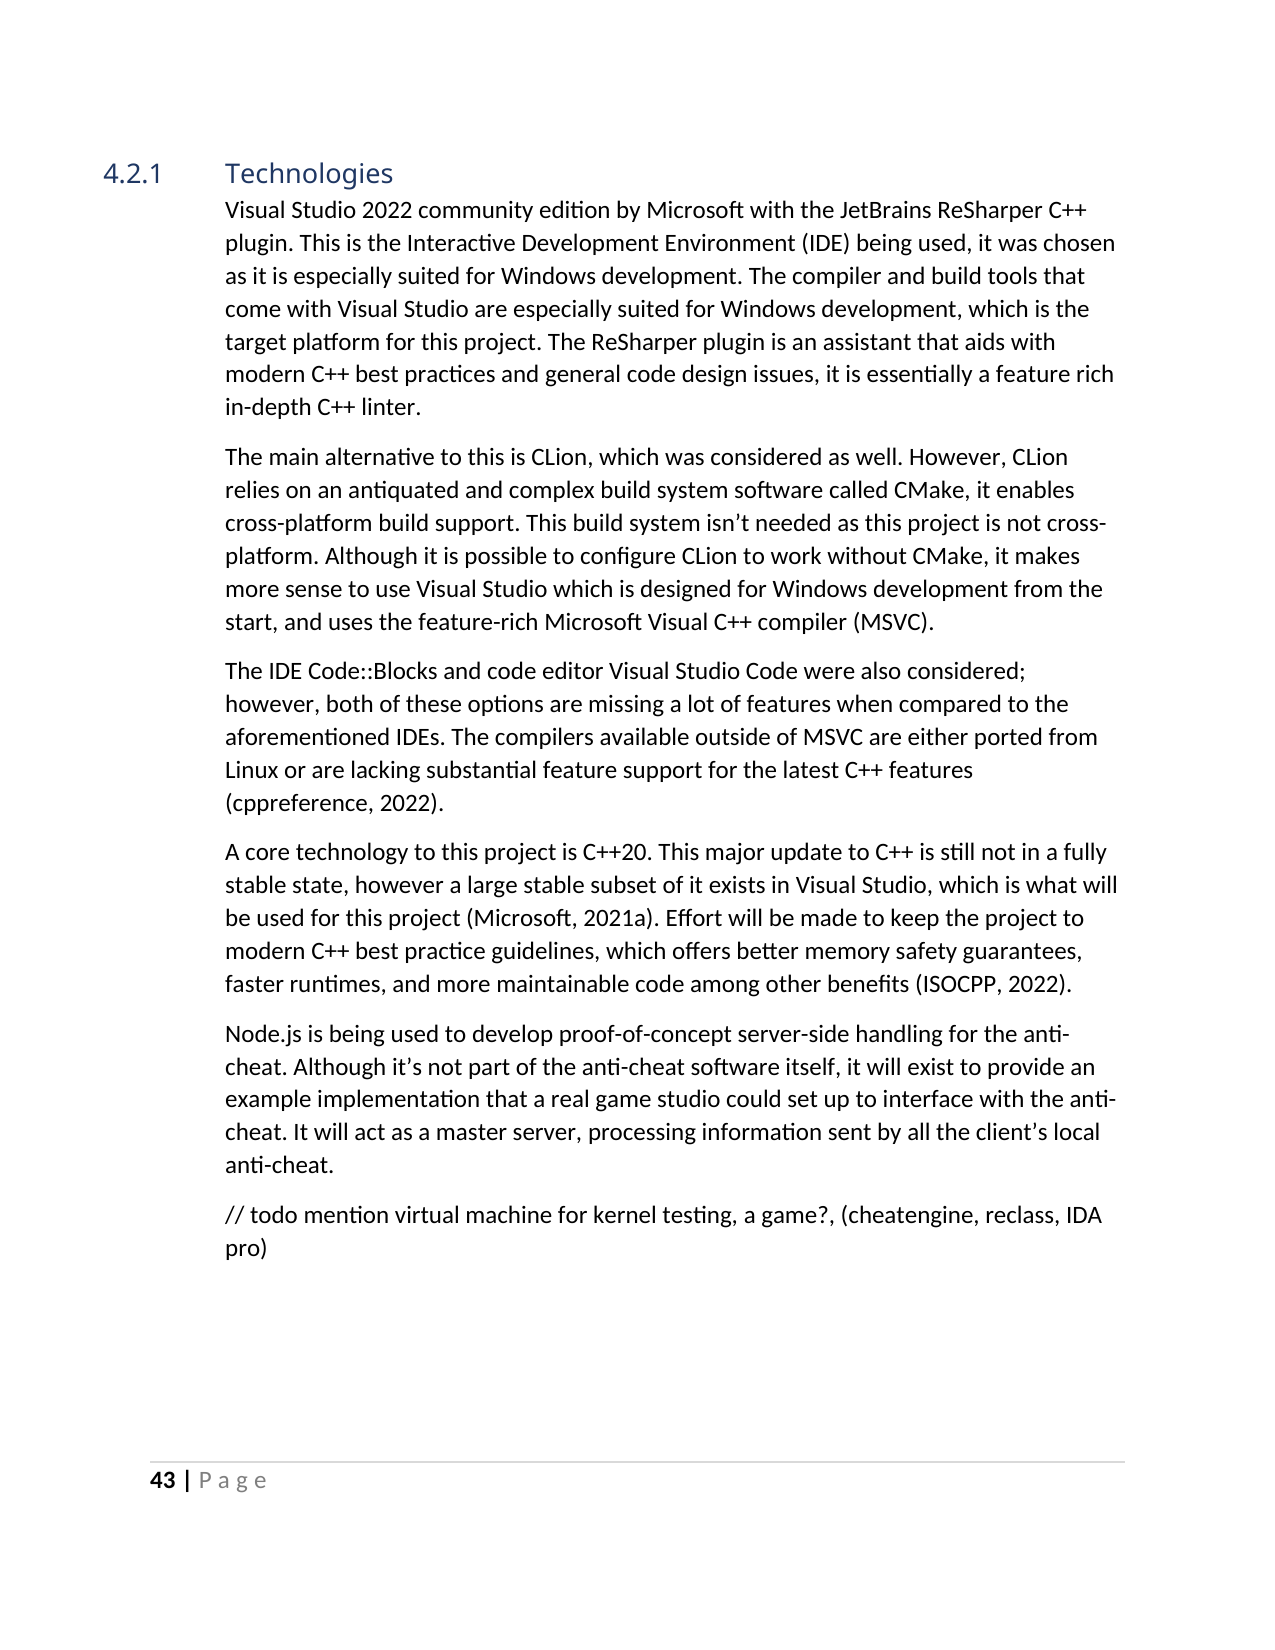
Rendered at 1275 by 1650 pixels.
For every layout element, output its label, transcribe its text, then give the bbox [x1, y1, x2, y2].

text A core technology to this project is C++20. This major update to C++ is still not in a fully stable state, however a large stable subset of it exists in Visual Studio, which is what will be used for this project (Microsoft, 2021a). Effort will be made to keep the project to modern C++ best practice guidelines, which offers better memory safety guarantees, faster runtimes, and more maintainable code among other benefits (ISOCPP, 2022). [225, 836, 1125, 999]
text The main alternative to this is CLion, which was considered as well. However, CLion relies on an antiquated and complex build system software called CMake, it enables cross-platform build support. This build system isn’t needed as this project is not cross-platform. Although it is possible to configure CLion to work without CMake, it makes more sense to use Visual Studio which is designed for Windows development from the start, and uses the feature-rich Microsoft Visual C++ compiler (MSVC). [225, 441, 1125, 636]
text The IDE Code::Blocks and code editor Visual Studio Code were also considered; however, both of these options are missing a lot of features when compared to the aforementioned IDEs. The compilers available outside of MSVC are either ported from Linux or are lacking substantial feature support for the latest C++ features (cppreference, 2022). [225, 655, 1125, 817]
text Visual Studio 2022 community edition by Microsoft with the JetBrains ReSharper C++ plugin. This is the Interactive Development Environment (IDE) being used, it was chosen as it is especially suited for Windows development. The compiler and build tools that come with Visual Studio are especially suited for Windows development, which is the target platform for this project. The ReSharper plugin is an assistant that aids with modern C++ best practices and general code design issues, it is essentially a feature rich in-depth C++ linter. [225, 194, 1125, 422]
text // todo mention virtual machine for kernel testing, a game?, (cheatengine, reclass, IDA pro) [225, 1199, 1125, 1262]
text Node.js is being used to develop proof-of-concept server-side handling for the anti-cheat. Although it’s not part of the anti-cheat software itself, it will exist to provide an example implementation that a real game studio could set up to interface with the anti-cheat. It will act as a master server, processing information sent by all the client’s local anti-cheat. [225, 1018, 1125, 1180]
subtitle 4.2.1 Technologies [103, 154, 1125, 191]
